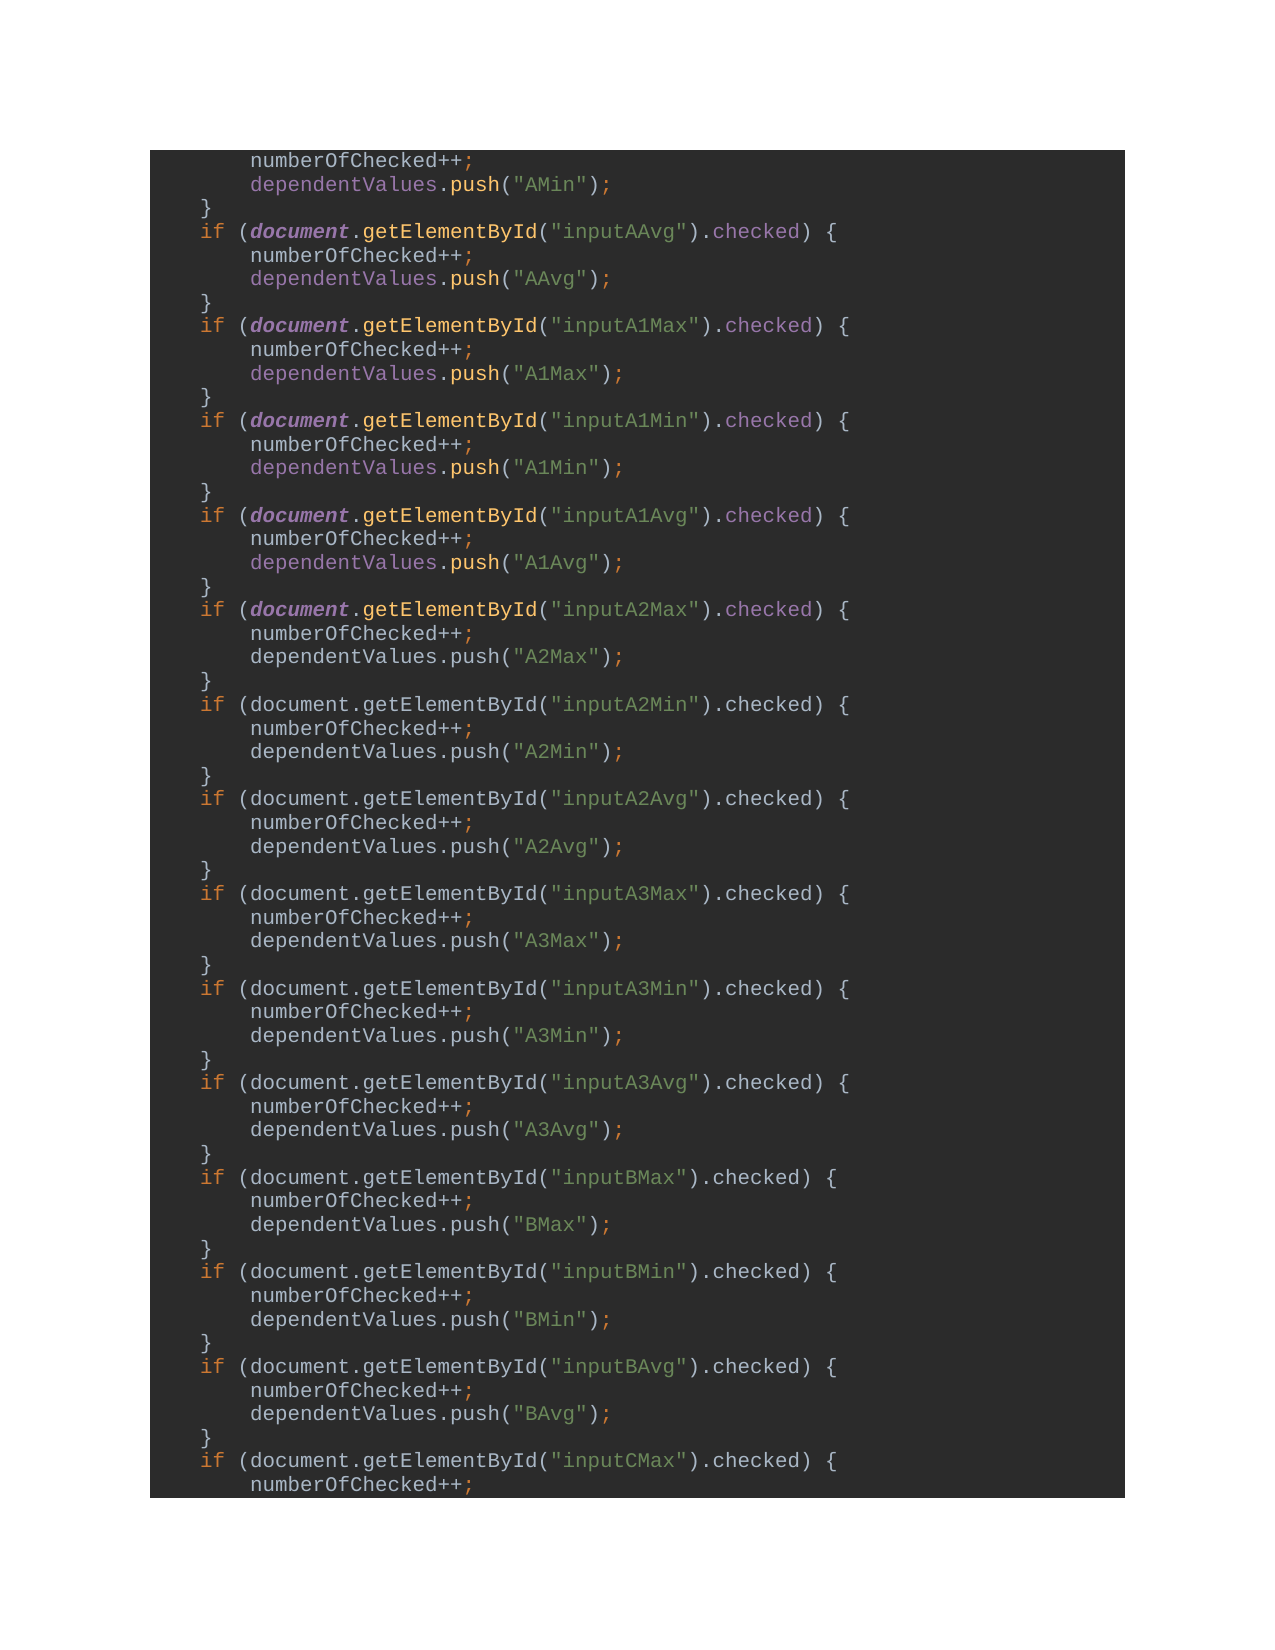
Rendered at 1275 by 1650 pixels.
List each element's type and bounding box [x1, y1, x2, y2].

text [150, 150, 1125, 1498]
